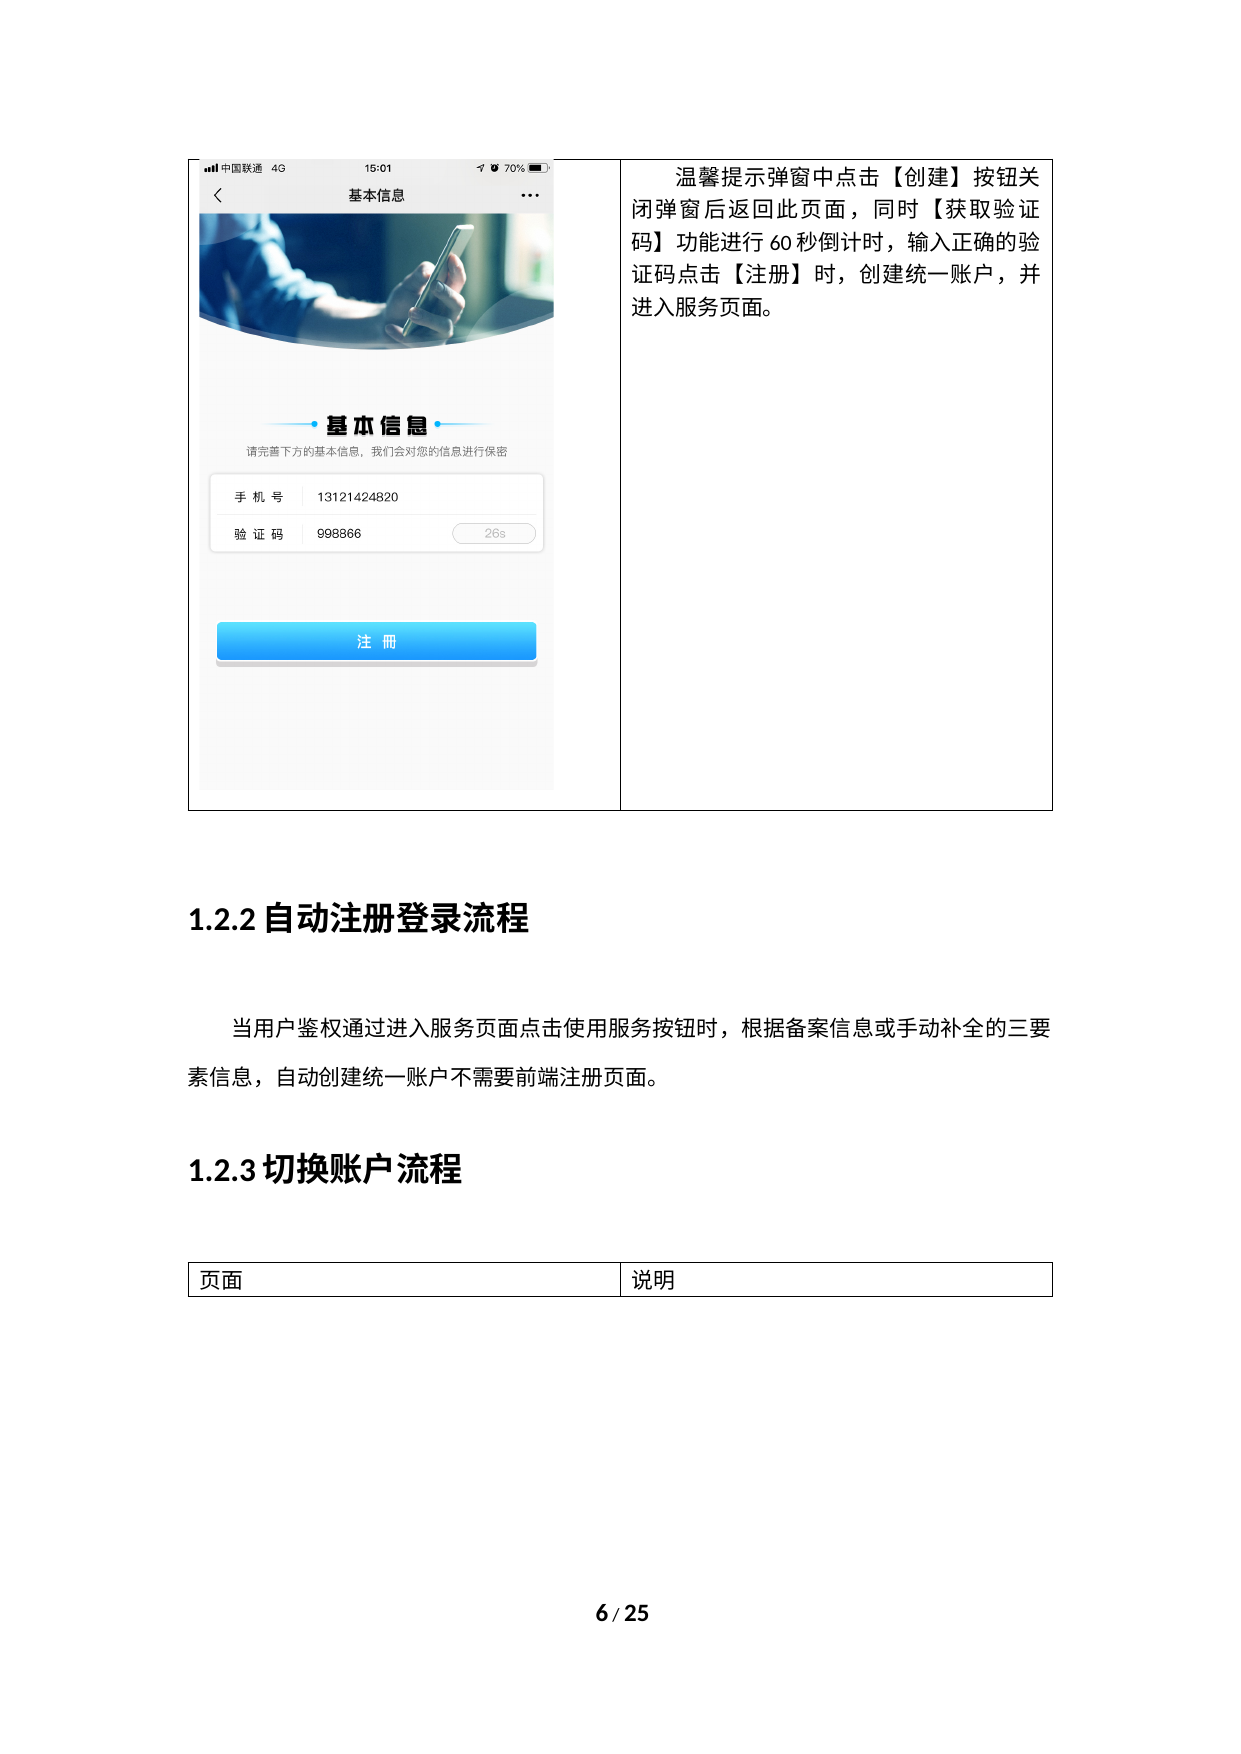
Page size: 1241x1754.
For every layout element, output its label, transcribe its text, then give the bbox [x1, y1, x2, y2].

picture [199, 159, 554, 790]
subtitle 1.2.2自动注册登录流程 [187, 883, 1053, 948]
table_cell 温馨提示弹窗中点击【创建】按钮关闭弹窗后返回此页面，同时【获取验证码】功能进行60秒倒计时，输入正确的验证码点击【注册】时，创建统一账户，并进入服务页面。 [621, 160, 1052, 809]
table_cell [189, 160, 620, 809]
table_header 说明 [621, 1263, 1052, 1296]
table_header 页面 [189, 1263, 620, 1296]
subtitle 1.2.3切换账户流程 [187, 1135, 1053, 1200]
text 当用户鉴权通过进入服务页面点击使用服务按钮时，根据备案信息或手动补全的三要素信息，自动创建统一账户不需要前端注册页面。 [187, 1011, 1053, 1092]
